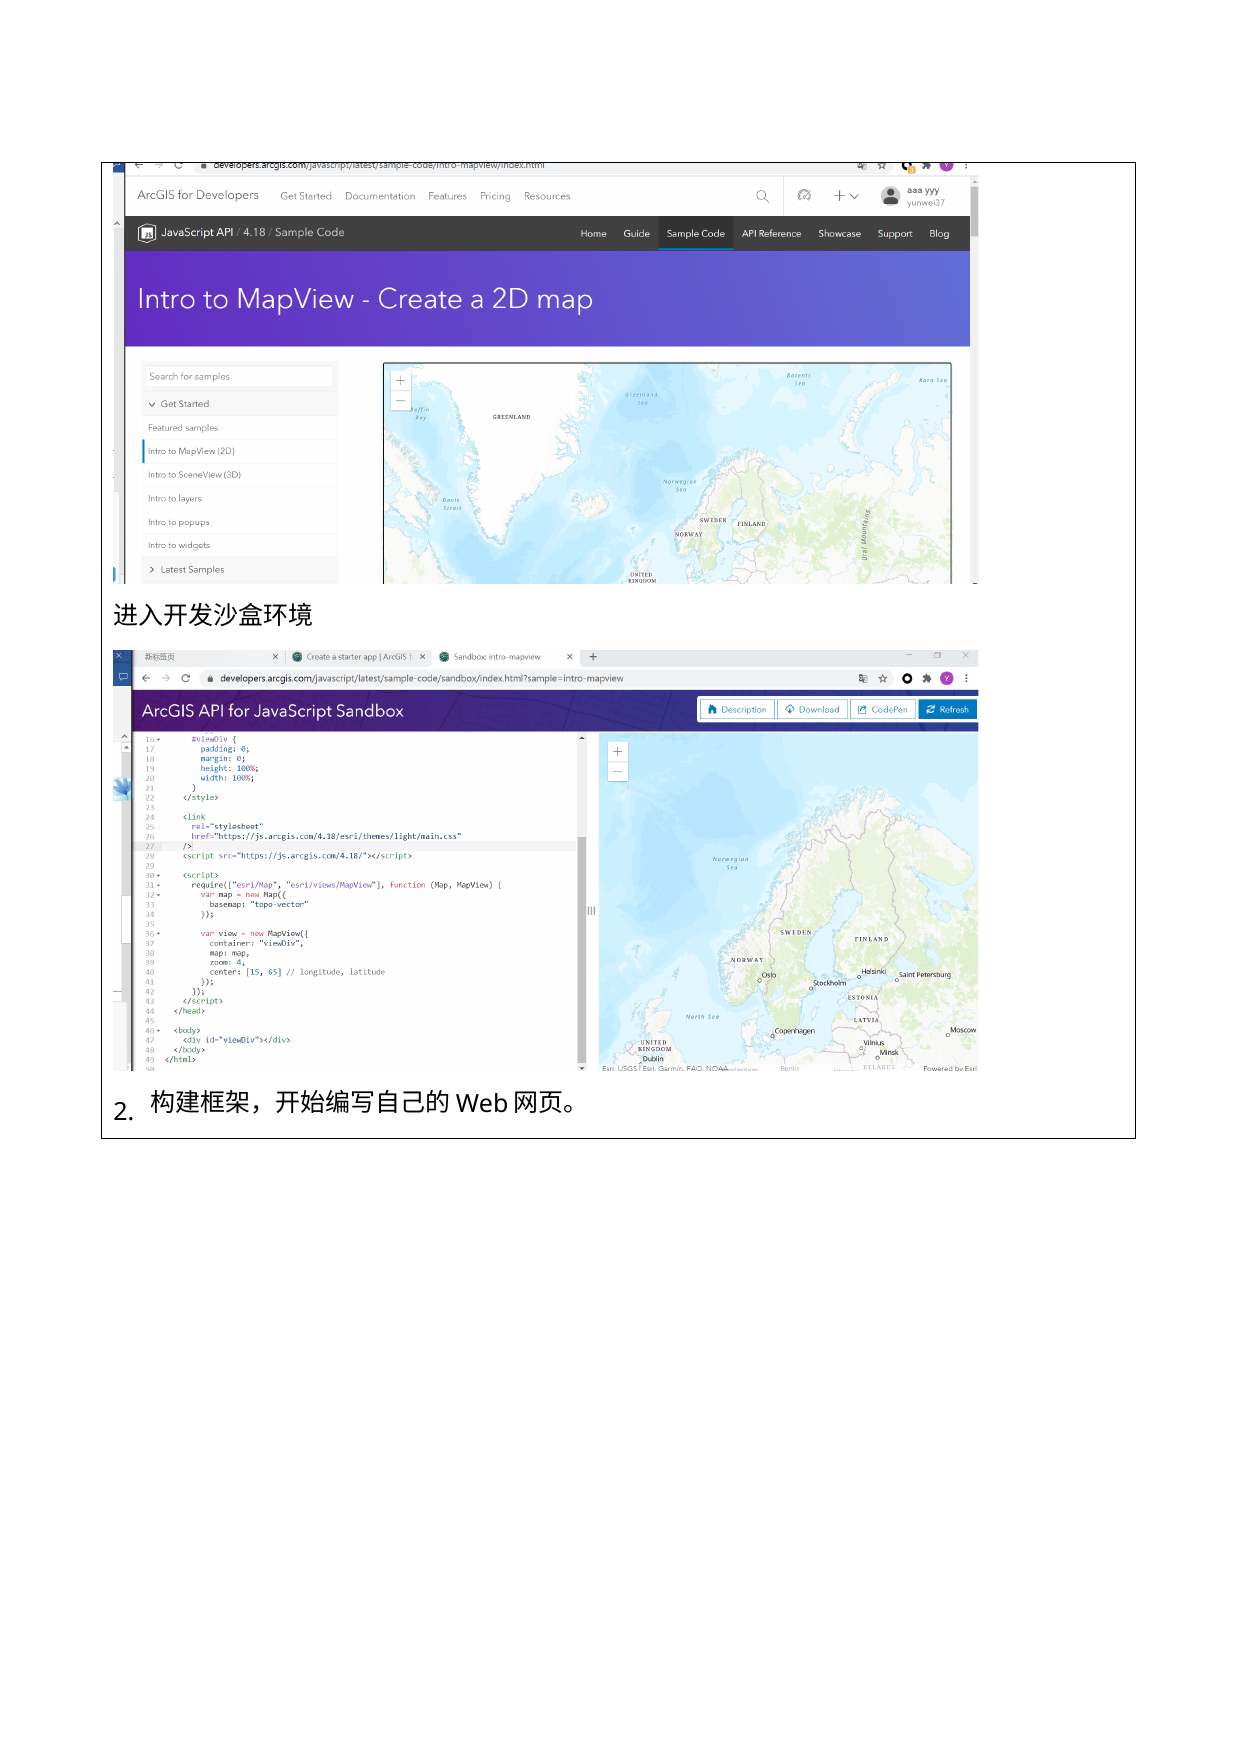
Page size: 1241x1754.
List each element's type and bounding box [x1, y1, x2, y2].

table_header [102, 163, 1135, 1138]
picture [113, 163, 979, 584]
picture [113, 650, 979, 1071]
